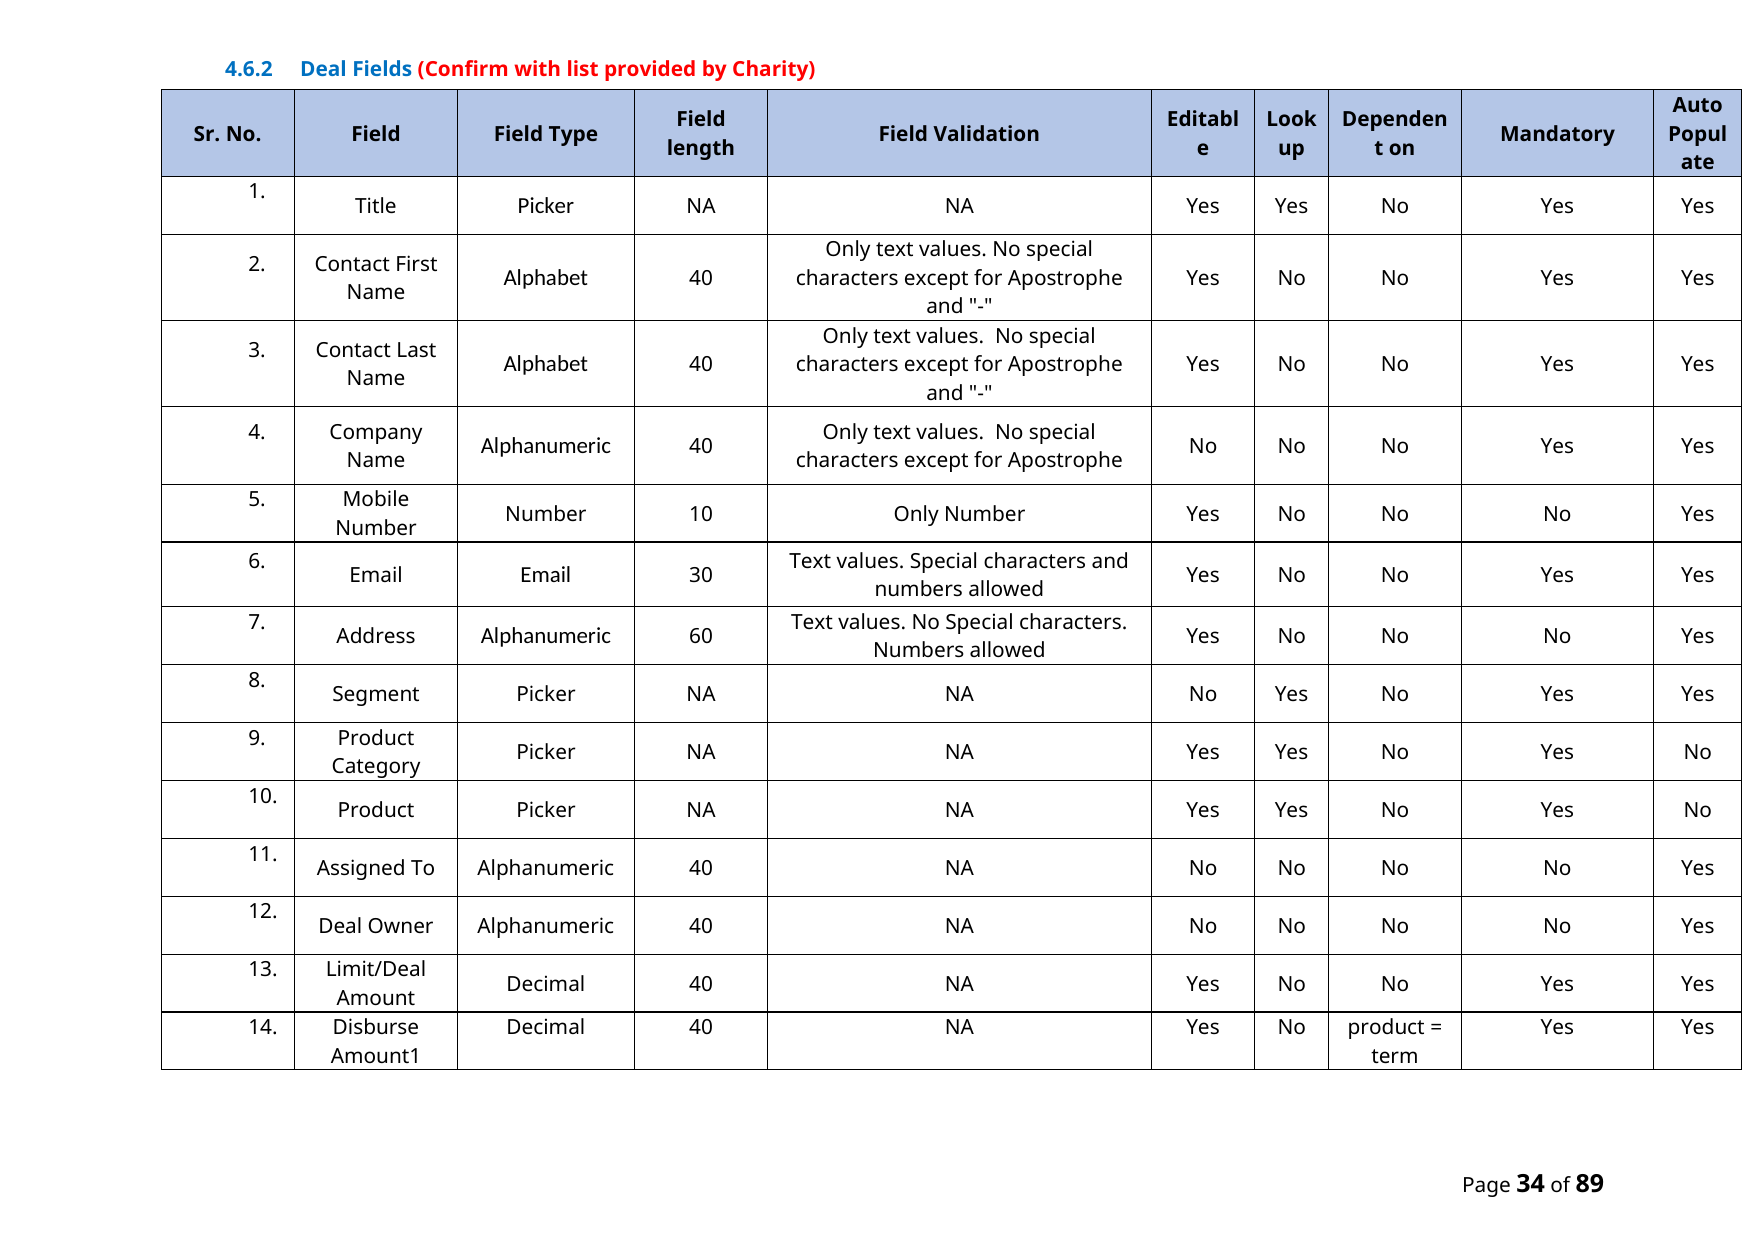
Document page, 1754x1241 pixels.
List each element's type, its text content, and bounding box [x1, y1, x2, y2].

table_cell No [1152, 897, 1254, 953]
table_cell Yes [1152, 235, 1254, 320]
table_cell [162, 839, 294, 896]
table_cell Yes [1152, 177, 1254, 233]
table_cell No [1329, 665, 1461, 722]
table_cell NA [768, 781, 1151, 838]
table_cell Yes [1654, 955, 1741, 1011]
table_cell Contact First Name [295, 235, 457, 320]
table_cell 40 [635, 955, 767, 1011]
table_cell Alphabet [458, 321, 634, 406]
table_cell Yes [1462, 723, 1653, 780]
table_cell Email [458, 543, 634, 606]
table_cell Alphanumeric [458, 839, 634, 896]
table_cell Product Category [295, 723, 457, 780]
table_cell 60 [635, 607, 767, 664]
table_cell Yes [1654, 897, 1741, 953]
table_cell Alphanumeric [458, 607, 634, 664]
table_cell Only text values. No special characters except for Apostrophe and "-" [768, 321, 1151, 406]
table_cell Yes [1152, 781, 1254, 838]
table_cell [162, 607, 294, 664]
table_cell Yes [1462, 543, 1653, 606]
table_cell No [1462, 839, 1653, 896]
table_cell Assigned To [295, 839, 457, 896]
table_cell No [1329, 839, 1461, 896]
table_cell No [1255, 321, 1328, 406]
table_header Field [295, 90, 457, 176]
table_cell [162, 235, 294, 320]
table_cell NA [768, 177, 1151, 233]
table_cell No [1255, 235, 1328, 320]
table_cell No [1329, 781, 1461, 838]
table_cell 30 [635, 543, 767, 606]
table_cell Yes [1152, 543, 1254, 606]
table_cell Title [295, 177, 457, 233]
table_cell No [1462, 485, 1653, 541]
table_cell NA [635, 781, 767, 838]
table_cell No [1255, 1013, 1328, 1069]
table_cell 10 [635, 485, 767, 541]
table_cell No [1329, 235, 1461, 320]
table_cell [162, 897, 294, 953]
table_cell No [1329, 485, 1461, 541]
table_cell [162, 781, 294, 838]
table_cell Yes [1654, 1013, 1741, 1069]
table_cell Yes [1654, 607, 1741, 664]
table_cell No [1152, 839, 1254, 896]
table_cell Text values. No Special characters. Numbers allowed [768, 607, 1151, 664]
table_cell Only Number [768, 485, 1151, 541]
table_cell No [1462, 897, 1653, 953]
table_cell No [1329, 897, 1461, 953]
table_cell [162, 407, 294, 483]
table_cell Alphanumeric [458, 897, 634, 953]
table_cell 40 [635, 839, 767, 896]
table_cell NA [635, 665, 767, 722]
table_cell NA [768, 897, 1151, 953]
table_cell Yes [1152, 955, 1254, 1011]
table_cell [162, 485, 294, 541]
table_cell [162, 177, 294, 233]
table_cell Text values. Special characters and numbers allowed [768, 543, 1151, 606]
table_cell Yes [1152, 607, 1254, 664]
table_cell Picker [458, 723, 634, 780]
table_cell No [1255, 955, 1328, 1011]
table_cell Picker [458, 177, 634, 233]
table_cell Yes [1255, 665, 1328, 722]
table_cell Picker [458, 665, 634, 722]
table_cell Only text values. No special characters except for Apostrophe and "-" [768, 235, 1151, 320]
table_cell Decimal [458, 1013, 634, 1069]
table_cell 40 [635, 1013, 767, 1069]
table_header Mandatory [1462, 90, 1653, 176]
table_header Field Type [458, 90, 634, 176]
table_cell NA [768, 723, 1151, 780]
table_header Dependent on [1329, 90, 1461, 176]
table_cell Picker [458, 781, 634, 838]
table_cell NA [768, 665, 1151, 722]
table_cell [162, 321, 294, 406]
table_cell No [1462, 607, 1653, 664]
table_cell Segment [295, 665, 457, 722]
table_cell No [1255, 485, 1328, 541]
table_cell Disburse Amount1 [295, 1013, 457, 1069]
table_cell No [1255, 607, 1328, 664]
table_cell Yes [1462, 1013, 1653, 1069]
table_cell Deal Owner [295, 897, 457, 953]
table_cell 40 [635, 407, 767, 483]
table_cell Yes [1152, 321, 1254, 406]
table_cell Contact Last Name [295, 321, 457, 406]
table_cell NA [768, 1013, 1151, 1069]
table_cell No [1654, 723, 1741, 780]
table_header Lookup [1255, 90, 1328, 176]
table_header Field Validation [768, 90, 1151, 176]
table_cell Yes [1152, 1013, 1254, 1069]
table_cell [162, 543, 294, 606]
table_cell No [1329, 607, 1461, 664]
table_cell Yes [1462, 235, 1653, 320]
table_cell Yes [1152, 723, 1254, 780]
subtitle Deal Fields (Confirm with list provided by Charity) [225, 54, 1604, 83]
table_cell No [1152, 407, 1254, 483]
table_cell product = term Loans [1329, 1013, 1461, 1069]
table_cell No [1255, 543, 1328, 606]
table_cell Yes [1462, 321, 1653, 406]
table_cell Yes [1462, 177, 1653, 233]
table_cell Alphabet [458, 235, 634, 320]
table_cell Yes [1654, 485, 1741, 541]
table_cell Yes [1462, 407, 1653, 483]
table_cell Address [295, 607, 457, 664]
table_cell No [1255, 839, 1328, 896]
table_cell Company Name [295, 407, 457, 483]
table_cell Mobile Number [295, 485, 457, 541]
table_cell NA [635, 177, 767, 233]
table_cell Yes [1152, 485, 1254, 541]
table_header Auto Populate [1654, 90, 1741, 176]
table_header Sr. No. [162, 90, 294, 176]
table_cell Alphanumeric [458, 407, 634, 483]
table_cell Yes [1255, 177, 1328, 233]
table_cell Yes [1462, 781, 1653, 838]
table_cell Yes [1654, 839, 1741, 896]
table_cell Limit/Deal Amount [295, 955, 457, 1011]
table_cell [162, 955, 294, 1011]
table_cell Number [458, 485, 634, 541]
table_cell No [1329, 955, 1461, 1011]
table_cell No [1329, 723, 1461, 780]
table_cell 40 [635, 235, 767, 320]
table_cell Only text values. No special characters except for Apostrophe [768, 407, 1151, 483]
table_cell No [1329, 321, 1461, 406]
table_cell Yes [1654, 407, 1741, 483]
table_cell Decimal [458, 955, 634, 1011]
table_header Field length [635, 90, 767, 176]
table_cell [162, 723, 294, 780]
table_cell NA [768, 955, 1151, 1011]
table_cell Yes [1654, 177, 1741, 233]
table_cell NA [635, 723, 767, 780]
table_cell No [1255, 897, 1328, 953]
table_cell Yes [1654, 235, 1741, 320]
table_cell Yes [1462, 665, 1653, 722]
table_cell No [1329, 543, 1461, 606]
table_cell No [1255, 407, 1328, 483]
table_cell [162, 1013, 294, 1069]
table_cell [162, 665, 294, 722]
table_cell Email [295, 543, 457, 606]
table_cell NA [768, 839, 1151, 896]
table_cell Yes [1462, 955, 1653, 1011]
table_cell Yes [1255, 723, 1328, 780]
table_cell Yes [1654, 665, 1741, 722]
table_cell No [1654, 781, 1741, 838]
table_cell Yes [1654, 321, 1741, 406]
table_cell Yes [1654, 543, 1741, 606]
table_cell No [1152, 665, 1254, 722]
table_cell 40 [635, 897, 767, 953]
table_cell Product [295, 781, 457, 838]
table_cell Yes [1255, 781, 1328, 838]
table_cell No [1329, 407, 1461, 483]
table_cell 40 [635, 321, 767, 406]
table_cell No [1329, 177, 1461, 233]
table_header Editable [1152, 90, 1254, 176]
